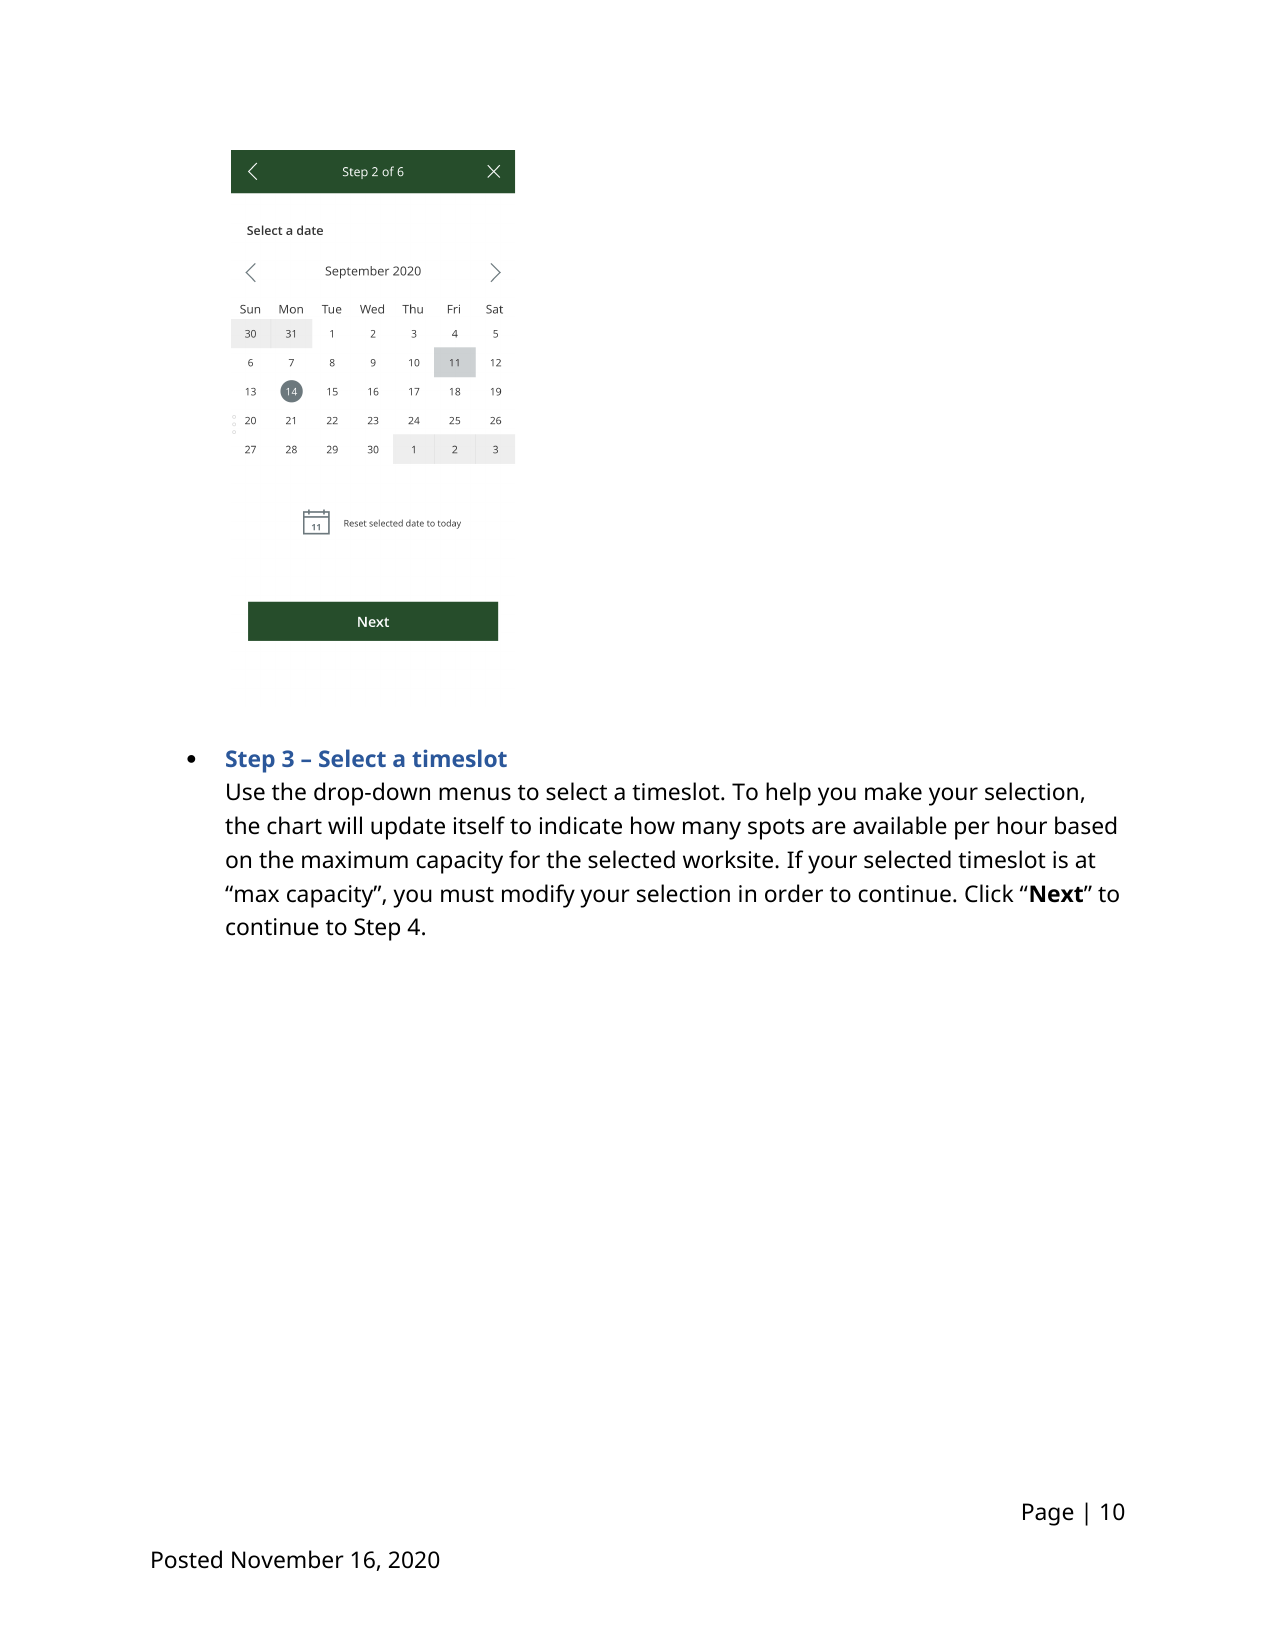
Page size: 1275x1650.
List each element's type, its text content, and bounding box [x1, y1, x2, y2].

list Step 3 – Select a timeslot [187, 742, 1125, 774]
list Use the drop-down menus to select a timeslot. To help you make your selection, the chart will update itself to indicate how many spots are available per hour based on the maximum capacity for the selected worksite. If your selected timeslot is at “max capacity”, you must modify your selection in order to continue. Click “Next” to continue to Step 4. [225, 776, 1125, 942]
picture [231, 150, 516, 707]
